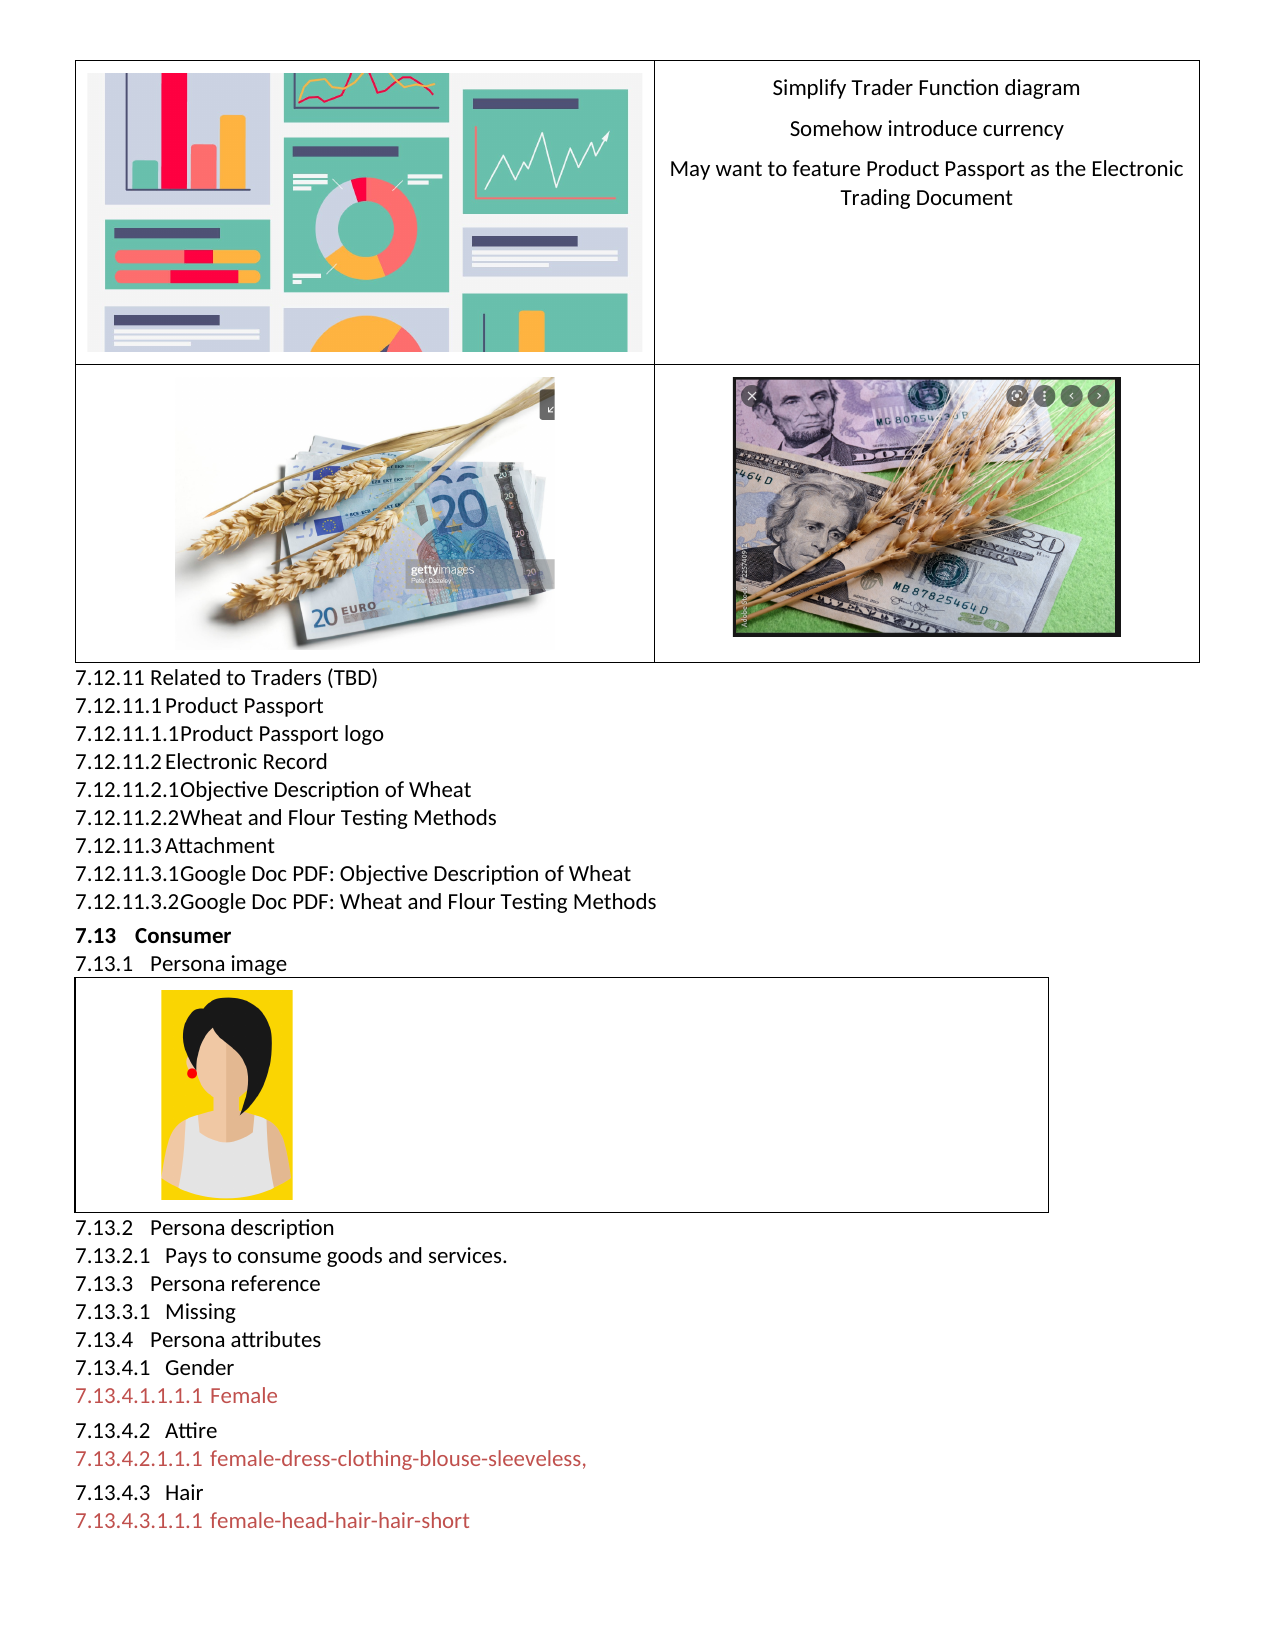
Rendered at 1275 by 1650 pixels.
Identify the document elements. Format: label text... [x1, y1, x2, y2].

subtitle Related to Traders (TBD) [75, 663, 1200, 691]
subtitle Objective Description of Wheat [75, 775, 1200, 803]
subtitle Attachment [75, 831, 1200, 859]
subtitle Attire [75, 1416, 1200, 1444]
subtitle Product Passport [75, 691, 1200, 719]
picture [87, 73, 643, 352]
subtitle Gender [75, 1353, 1200, 1381]
table_cell [76, 365, 654, 662]
subtitle female-dress-clothing-blouse-sleeveless, [75, 1444, 1200, 1472]
subtitle Google Doc PDF: Wheat and Flour Testing Methods [75, 887, 1200, 915]
subtitle Wheat and Flour Testing Methods [75, 803, 1200, 831]
subtitle Persona image [75, 949, 1200, 977]
subtitle Product Passport logo [75, 719, 1200, 747]
subtitle Consumer [75, 921, 1200, 949]
table_header [76, 61, 654, 364]
picture [175, 377, 555, 650]
subtitle Persona reference [75, 1269, 1200, 1297]
picture [161, 990, 293, 1200]
picture [732, 377, 1121, 637]
subtitle Google Doc PDF: Objective Description of Wheat [75, 859, 1200, 887]
table_cell [655, 365, 1199, 662]
subtitle Missing [75, 1297, 1200, 1325]
table_header Simplify Trader Function diagram Somehow introduce currency May want to feature Product Passport as the Electronic Trading Document [655, 61, 1199, 364]
subtitle Hair [75, 1478, 1200, 1506]
subtitle female-head-hair-hair-short [75, 1506, 1200, 1534]
subtitle Electronic Record [75, 747, 1200, 775]
subtitle Persona description [75, 1213, 1200, 1241]
table_header [76, 978, 1048, 1212]
subtitle Pays to consume goods and services. [75, 1241, 1200, 1269]
subtitle Persona attributes [75, 1325, 1200, 1353]
subtitle Female [75, 1381, 1200, 1409]
